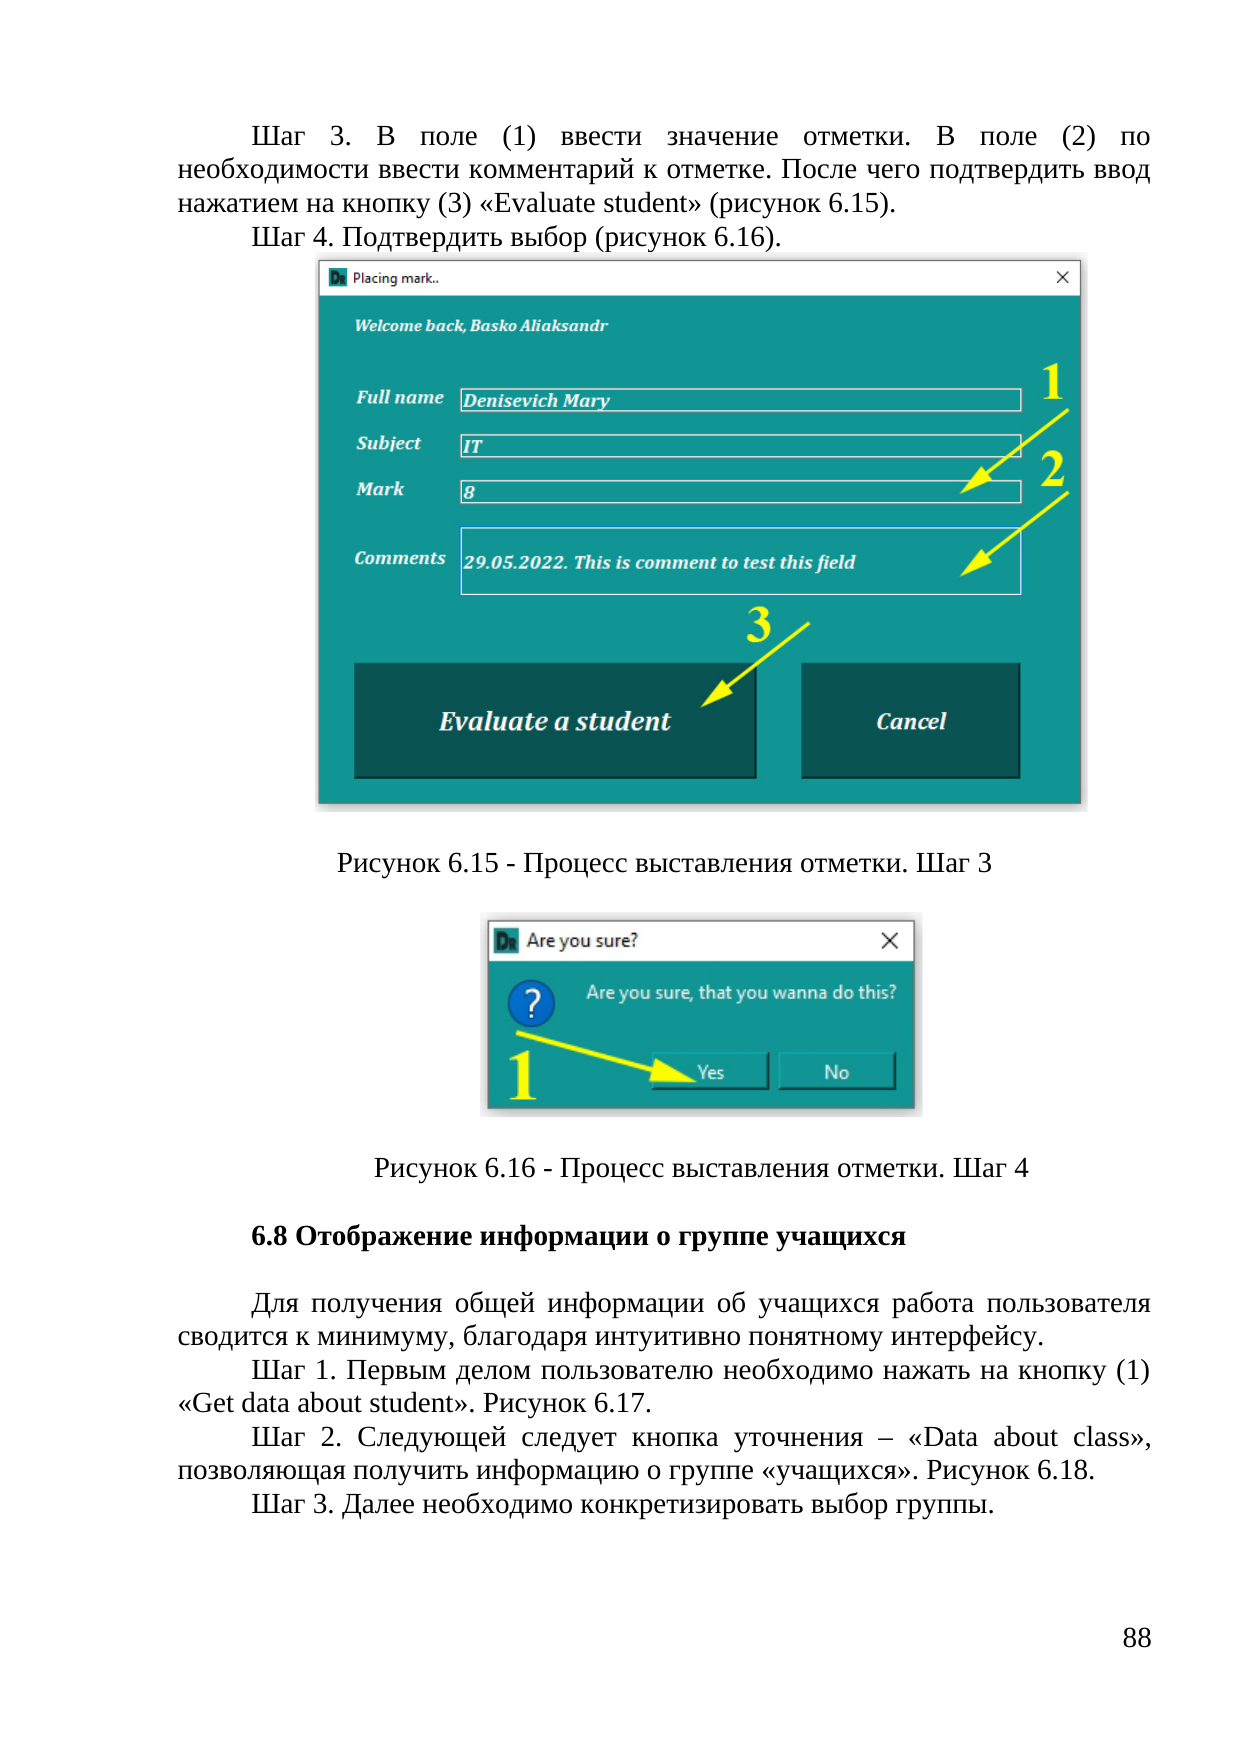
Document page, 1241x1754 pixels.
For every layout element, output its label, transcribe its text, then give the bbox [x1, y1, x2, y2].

text Шаг 3. Далее необходимо конкретизировать выбор группы. [177, 1486, 1152, 1519]
picture [314, 252, 1088, 812]
text Шаг 4. Подтвердить выбор (рисунок 6.16). [177, 219, 1152, 252]
subtitle 6.8 Отображение информации о группе учащихся [177, 1218, 1152, 1251]
text Для получения общей информации об учащихся работа пользователя сводится к минимуму, благодаря интуитивно понятному интерфейсу. [177, 1285, 1152, 1352]
text Рисунок 6.15 - Процесс выставления отметки. Шаг 3 [177, 845, 1152, 878]
text Шаг 1. Первым делом пользователю необходимо нажать на кнопку (1) «Get data about student». Рисунок 6.17. [177, 1352, 1152, 1419]
text Рисунок 6.16 - Процесс выставления отметки. Шаг 4 [177, 1151, 1152, 1184]
text Шаг 3. В поле (1) ввести значение отметки. В поле (2) по необходимости ввести комментарий к отметке. После чего подтвердить ввод нажатием на кнопку (3) «Evaluate student» (рисунок 6.15). [177, 118, 1152, 219]
picture [480, 912, 923, 1117]
text Шаг 2. Следующей следует кнопка уточнения – «Data about class», позволяющая получить информацию о группе «учащихся». Рисунок 6.18. [177, 1419, 1152, 1486]
